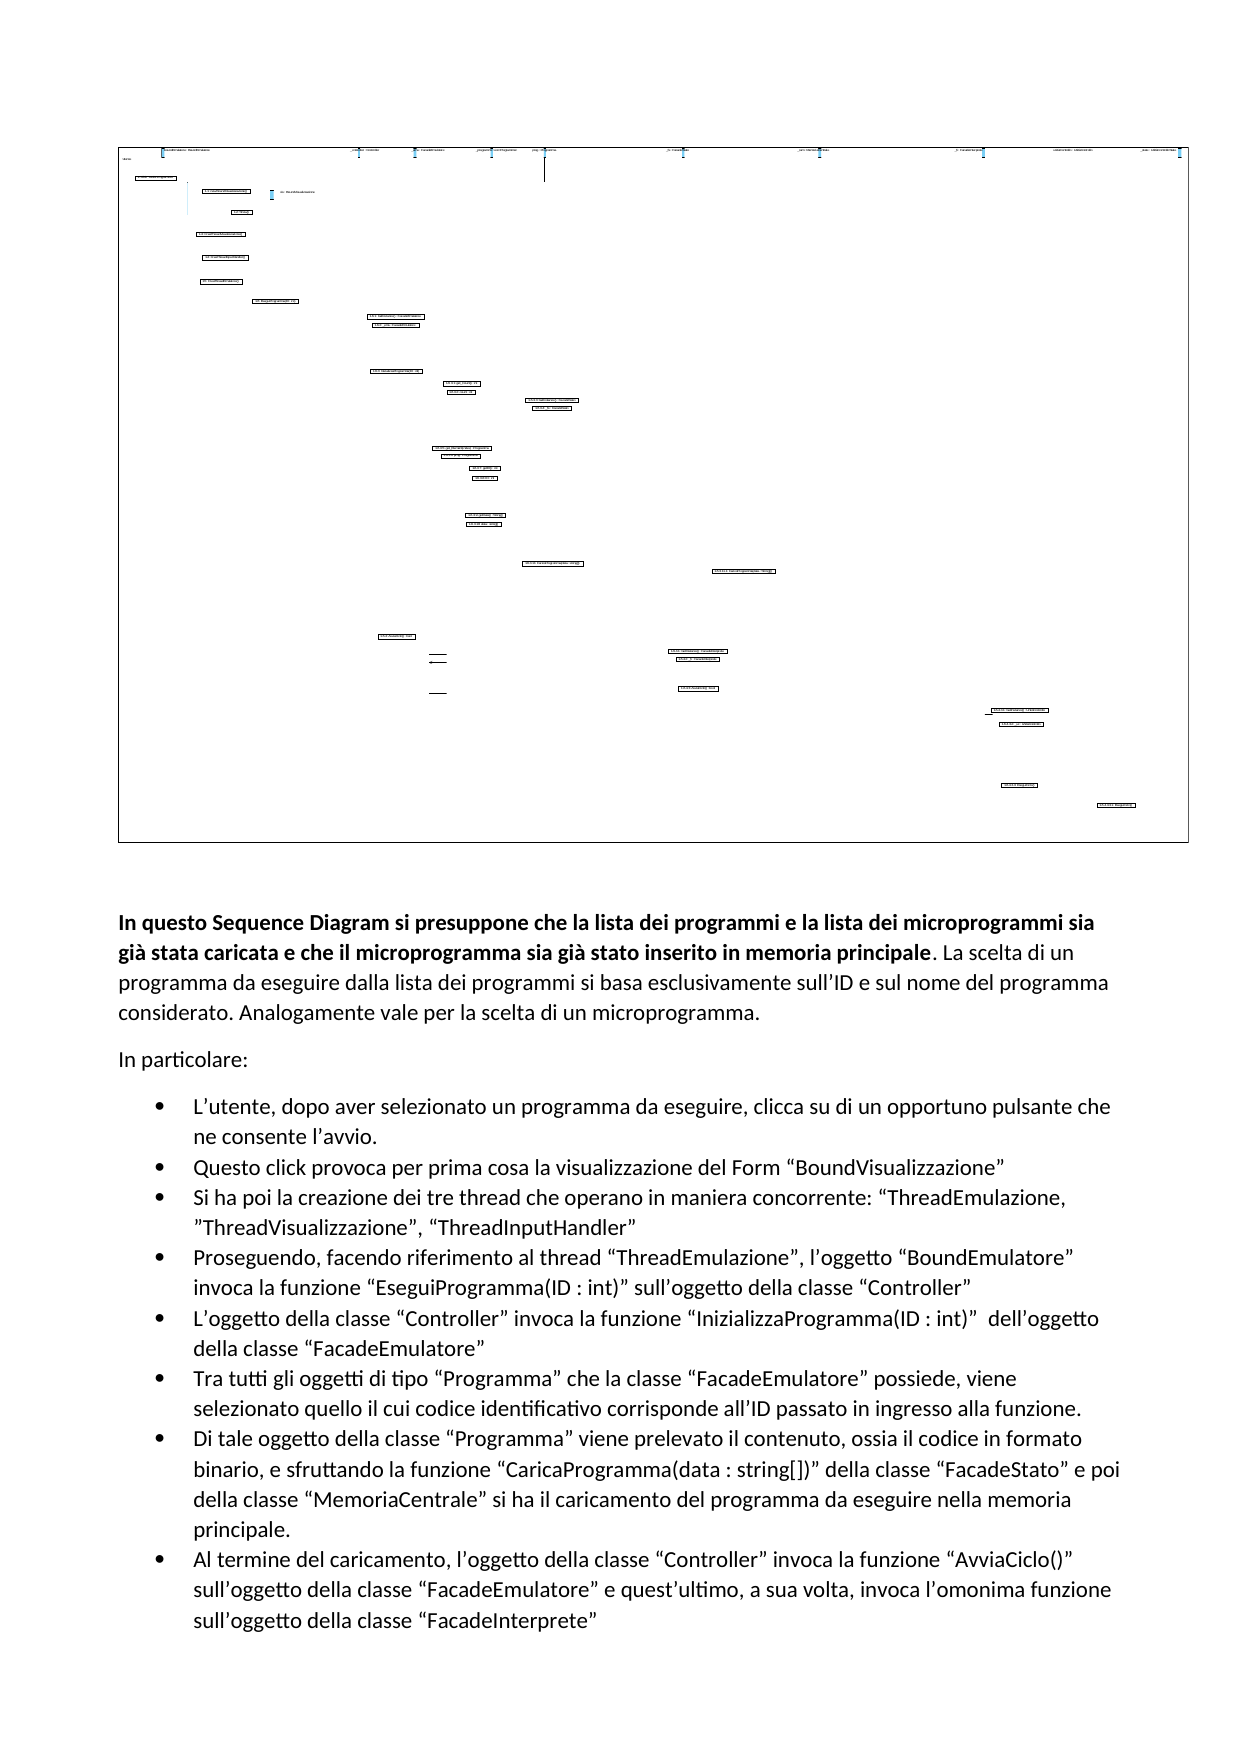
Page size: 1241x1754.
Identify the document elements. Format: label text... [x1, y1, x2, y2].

text In particolare: [118, 1045, 1122, 1073]
text In questo Sequence Diagram si presuppone che la lista dei programmi e la lista dei microprogrammi sia già stata caricata e che il microprogramma sia già stato inserito in memoria principale. La scelta di un programma da eseguire dalla lista dei programmi si basa esclusivamente sull’ID e sul nome del programma considerato. Analogamente vale per la scelta di un microprogramma. [118, 908, 1122, 1027]
list L’utente, dopo aver selezionato un programma da eseguire, clicca su di un opportuno pulsante che ne consente l’avvio. [156, 1092, 1122, 1151]
list Al termine del caricamento, l’oggetto della classe “Controller” invoca la funzione “AvviaCiclo()” sull’oggetto della classe “FacadeEmulatore” e quest’ultimo, a sua volta, invoca l’omonima funzione sull’oggetto della classe “FacadeInterprete” [156, 1545, 1122, 1634]
list Proseguendo, facendo riferimento al thread “ThreadEmulazione”, l’oggetto “BoundEmulatore” invoca la funzione “EseguiProgramma(ID : int)” sull’oggetto della classe “Controller” [156, 1243, 1122, 1302]
list Questo click provoca per prima cosa la visualizzazione del Form “BoundVisualizzazione” [156, 1153, 1122, 1181]
list Tra tutti gli oggetti di tipo “Programma” che la classe “FacadeEmulatore” possiede, viene selezionato quello il cui codice identificativo corrisponde all’ID passato in ingresso alla funzione. [156, 1364, 1122, 1422]
list L’oggetto della classe “Controller” invoca la funzione “InizializzaProgramma(ID : int)” dell’oggetto della classe “FacadeEmulatore” [156, 1304, 1122, 1362]
list Si ha poi la creazione dei tre thread che operano in maniera concorrente: “ThreadEmulazione, ”ThreadVisualizzazione”, “ThreadInputHandler” [156, 1183, 1122, 1241]
list Di tale oggetto della classe “Programma” viene prelevato il contenuto, ossia il codice in formato binario, e sfruttando la funzione “CaricaProgramma(data : string[])” della classe “FacadeStato” e poi della classe “MemoriaCentrale” si ha il caricamento del programma da eseguire nella memoria principale. [156, 1424, 1122, 1543]
